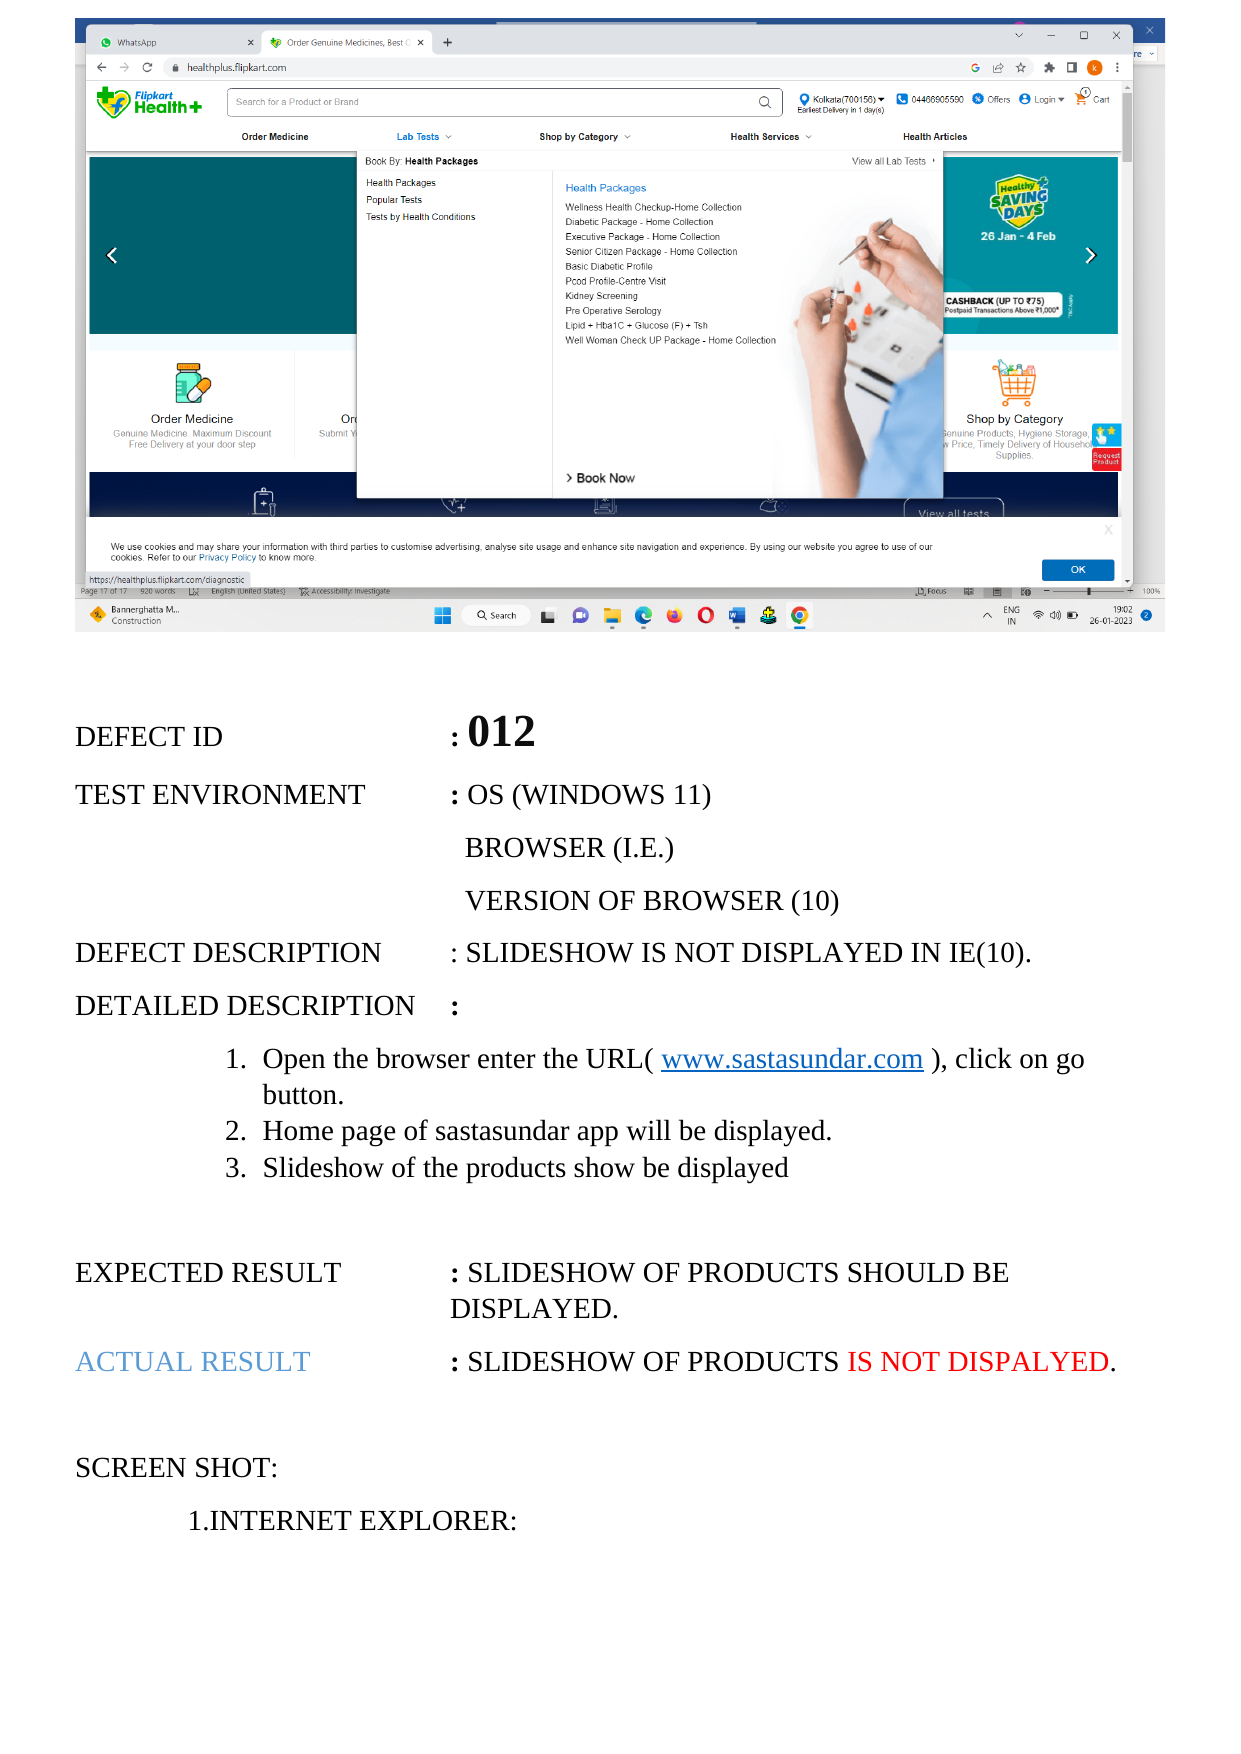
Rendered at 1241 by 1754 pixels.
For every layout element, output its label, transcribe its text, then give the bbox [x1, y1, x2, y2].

list Open the browser enter the URL( www.sastasundar.com ), click on go button. [225, 1041, 1165, 1111]
list Home page of sastasundar app will be displayed. [225, 1113, 1165, 1147]
list Slideshow of the products show be displayed [225, 1150, 1165, 1183]
text BROWSER (I.E.) [450, 830, 1165, 863]
text TEST ENVIRONMENT : OS (WINDOWS 11) [75, 777, 1165, 811]
text DEFECT ID : 012 [75, 704, 1165, 756]
text ACTUAL RESULT : SLIDESHOW OF PRODUCTS IS NOT DISPALYED. [75, 1344, 1165, 1378]
picture [75, 18, 1166, 632]
text DETAILED DESCRIPTION : [75, 988, 1165, 1022]
list 1.INTERNET EXPLORER: [187, 1503, 1165, 1536]
text SCREEN SHOT: [75, 1450, 1165, 1483]
text DEFECT DESCRIPTION : SLIDESHOW IS NOT DISPLAYED IN IE(10). [75, 936, 1165, 969]
text EXPECTED RESULT : SLIDESHOW OF PRODUCTS SHOULD BE DISPLAYED. [75, 1255, 1165, 1325]
text VERSION OF BROWSER (10) [450, 883, 1165, 916]
